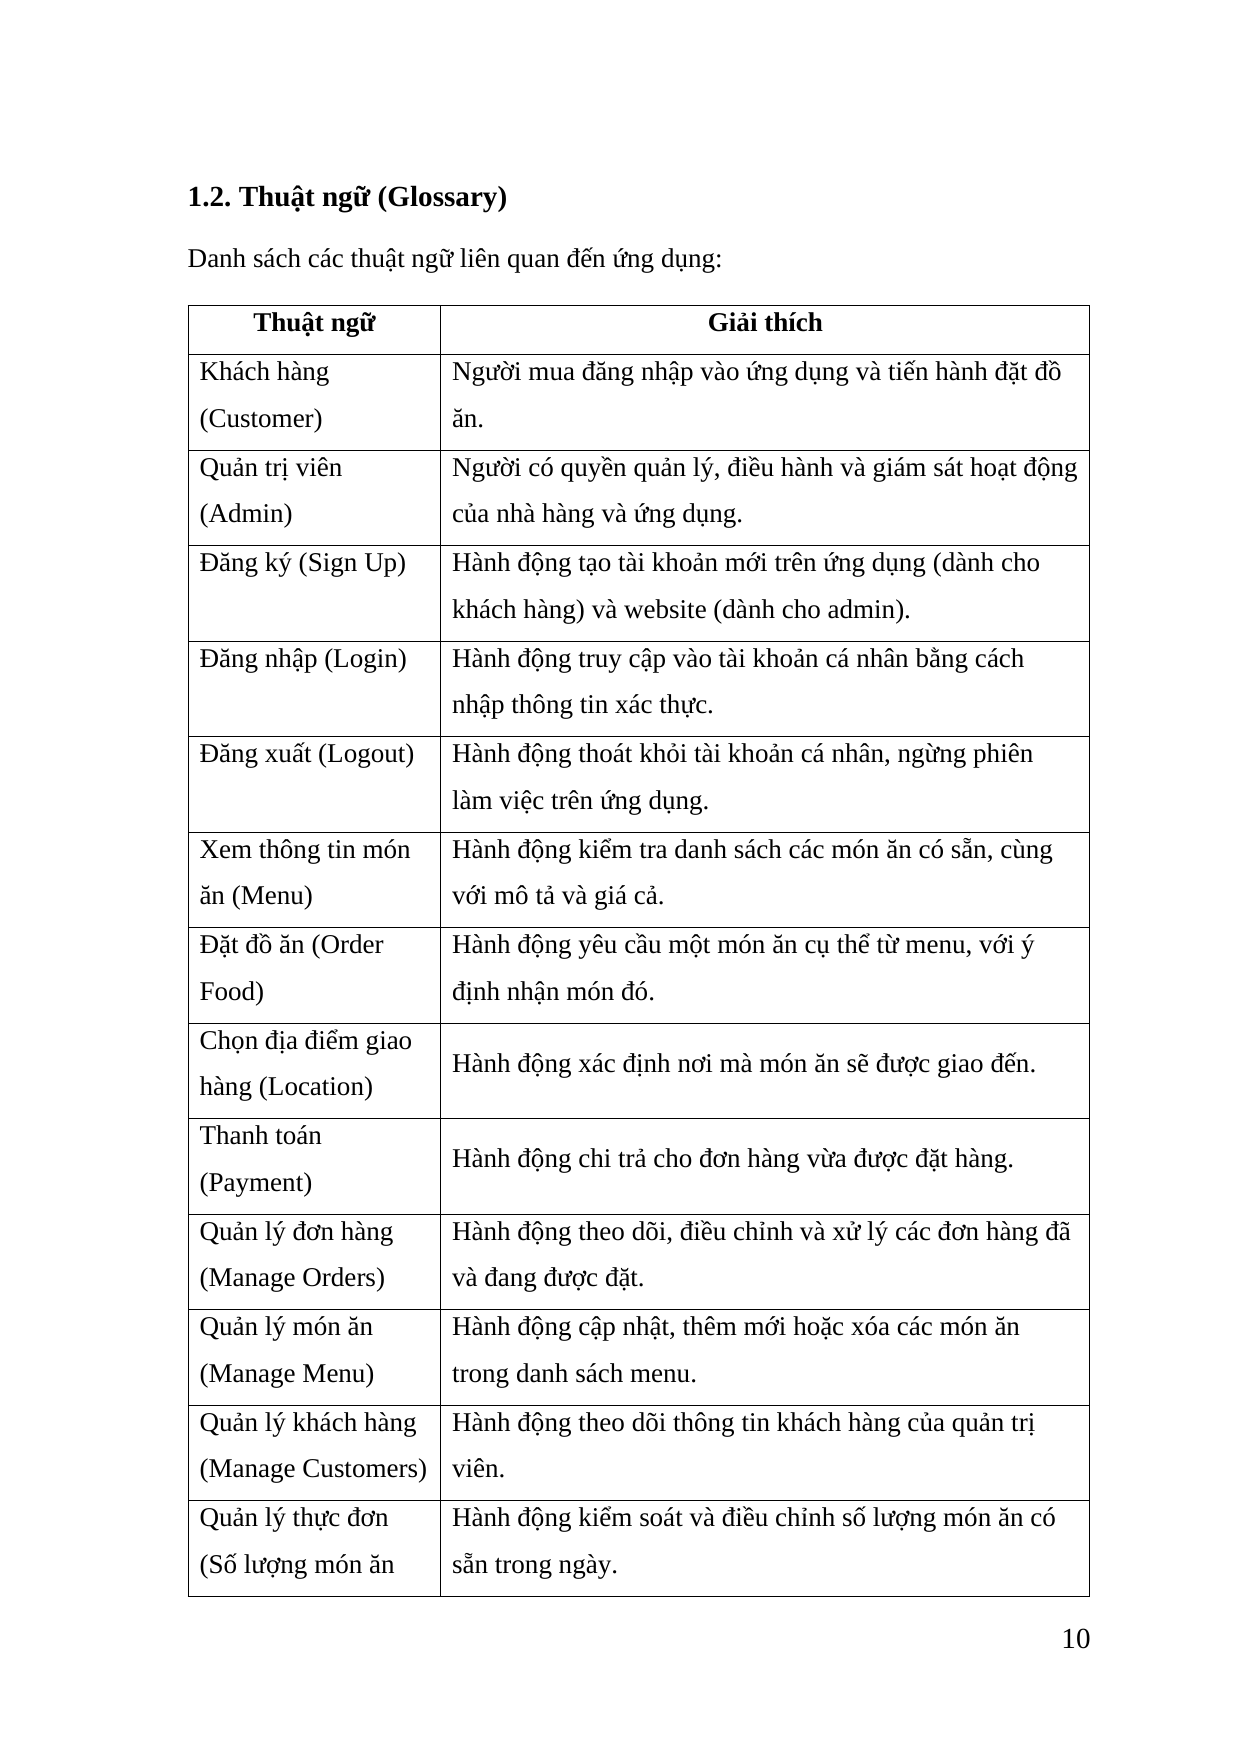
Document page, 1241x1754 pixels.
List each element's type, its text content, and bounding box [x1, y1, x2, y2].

table_header Thuật ngữ [189, 306, 440, 354]
table_cell Xem thông tin món ăn (Menu) [189, 833, 440, 927]
table_cell Thanh toán (Payment) [189, 1119, 440, 1214]
subtitle 1.2. Thuật ngữ (Glossary) [187, 179, 1090, 213]
table_cell Quản lý đơn hàng (Manage Orders) [189, 1215, 440, 1309]
table_cell Chọn địa điểm giao hàng (Location) [189, 1024, 440, 1118]
table_cell Hành động thoát khỏi tài khoản cá nhân, ngừng phiên làm việc trên ứng dụng. [441, 737, 1089, 832]
table_cell Hành động cập nhật, thêm mới hoặc xóa các món ăn trong danh sách menu. [441, 1310, 1089, 1405]
table_cell Hành động truy cập vào tài khoản cá nhân bằng cách nhập thông tin xác thực. [441, 642, 1089, 736]
table_cell Khách hàng (Customer) [189, 355, 440, 449]
table_cell Hành động tạo tài khoản mới trên ứng dụng (dành cho khách hàng) và website (dành cho admin). [441, 546, 1089, 641]
table_cell Người có quyền quản lý, điều hành và giám sát hoạt động của nhà hàng và ứng dụng. [441, 451, 1089, 545]
text Danh sách các thuật ngữ liên quan đến ứng dụng: [187, 242, 1090, 273]
table_cell Hành động chi trả cho đơn hàng vừa được đặt hàng. [441, 1119, 1089, 1214]
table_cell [441, 1501, 1089, 1596]
table_cell Quản lý món ăn (Manage Menu) [189, 1310, 440, 1405]
table_cell Đăng ký (Sign Up) [189, 546, 440, 641]
table_cell Quản lý khách hàng (Manage Customers) [189, 1406, 440, 1500]
table_cell Đặt đồ ăn (Order Food) [189, 928, 440, 1023]
table_cell Hành động yêu cầu một món ăn cụ thể từ menu, với ý định nhận món đó. [441, 928, 1089, 1023]
table_cell Hành động theo dõi thông tin khách hàng của quản trị viên. [441, 1406, 1089, 1500]
table_header Giải thích [441, 306, 1089, 354]
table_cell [189, 1501, 440, 1596]
table_cell Hành động theo dõi, điều chỉnh và xử lý các đơn hàng đã và đang được đặt. [441, 1215, 1089, 1309]
table_cell Hành động kiểm tra danh sách các món ăn có sẵn, cùng với mô tả và giá cả. [441, 833, 1089, 927]
table_cell Hành động xác định nơi mà món ăn sẽ được giao đến. [441, 1024, 1089, 1118]
table_cell Đăng nhập (Login) [189, 642, 440, 736]
table_cell Đăng xuất (Logout) [189, 737, 440, 832]
table_cell Người mua đăng nhập vào ứng dụng và tiến hành đặt đồ ăn. [441, 355, 1089, 449]
table_cell Quản trị viên (Admin) [189, 451, 440, 545]
